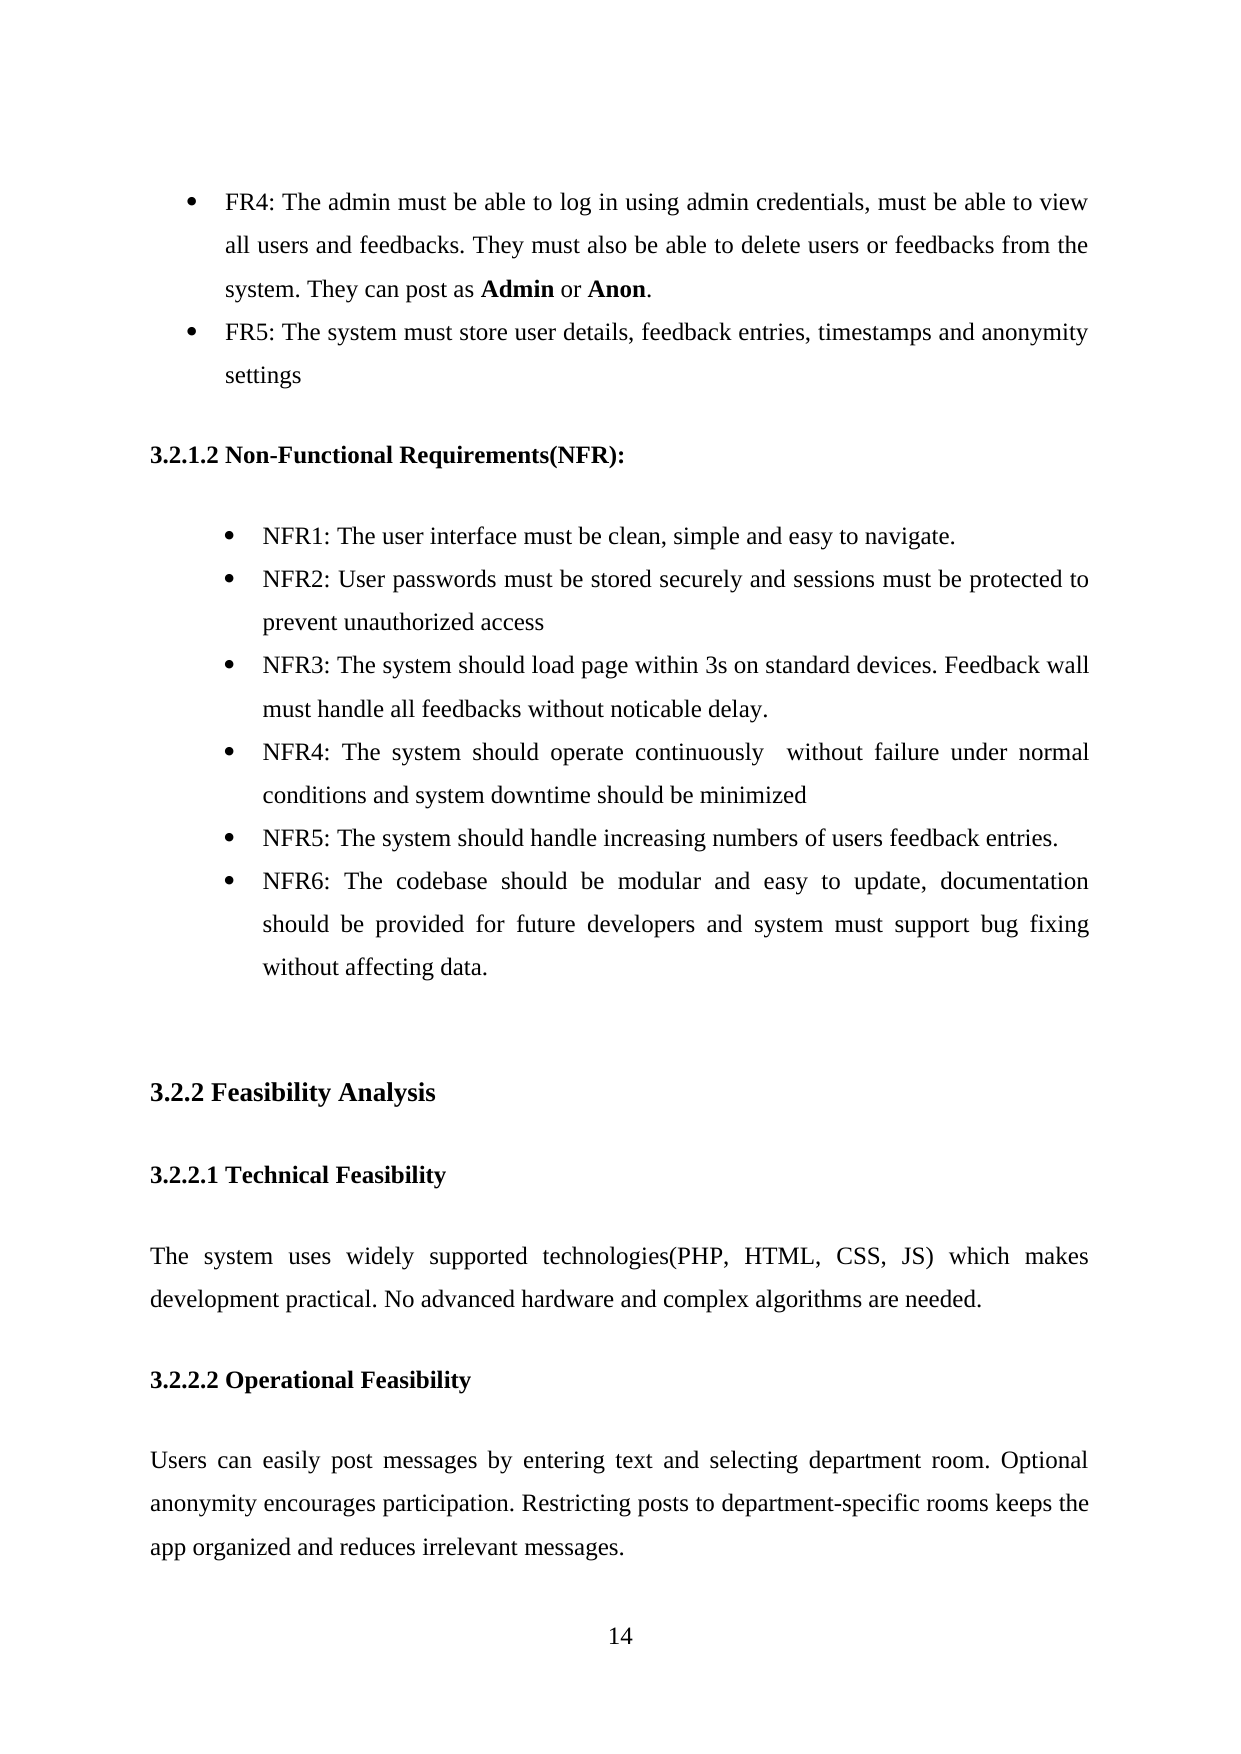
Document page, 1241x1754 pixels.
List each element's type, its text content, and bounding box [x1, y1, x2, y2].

text The system uses widely supported technologies(PHP, HTML, CSS, JS) which makes development practical. No advanced hardware and complex algorithms are needed. [150, 1241, 1090, 1313]
subtitle 3.2.2 Feasibility Analysis [150, 1076, 1090, 1107]
list NFR5: The system should handle increasing numbers of users feedback entries. [225, 823, 1090, 852]
subtitle 3.2.2.1 Technical Feasibility [150, 1160, 1090, 1189]
list NFR2: User passwords must be stored securely and sessions must be protected to prevent unauthorized access [225, 564, 1090, 636]
list NFR6: The codebase should be modular and easy to update, documentation should be provided for future developers and system must support bug fixing without affecting data. [225, 866, 1090, 981]
text Users can easily post messages by entering text and selecting department room. Optional anonymity encourages participation. Restricting posts to department-specific rooms keeps the app organized and reduces irrelevant messages. [150, 1445, 1090, 1560]
subtitle 3.2.1.2 Non-Functional Requirements(NFR): [150, 441, 1090, 469]
list NFR1: The user interface must be clean, simple and easy to navigate. [225, 521, 1090, 550]
subtitle 3.2.2.2 Operational Feasibility [150, 1365, 1090, 1393]
list NFR4: The system should operate continuously without failure under normal conditions and system downtime should be minimized [225, 737, 1090, 809]
list FR5: The system must store user details, feedback entries, timestamps and anonymity settings [187, 317, 1090, 389]
list FR4: The admin must be able to log in using admin credentials, must be able to view all users and feedbacks. They must also be able to delete users or feedbacks from the system. They can post as Admin or Anon. [187, 187, 1090, 302]
list NFR3: The system should load page within 3s on standard devices. Feedback wall must handle all feedbacks without noticable delay. [225, 651, 1090, 722]
